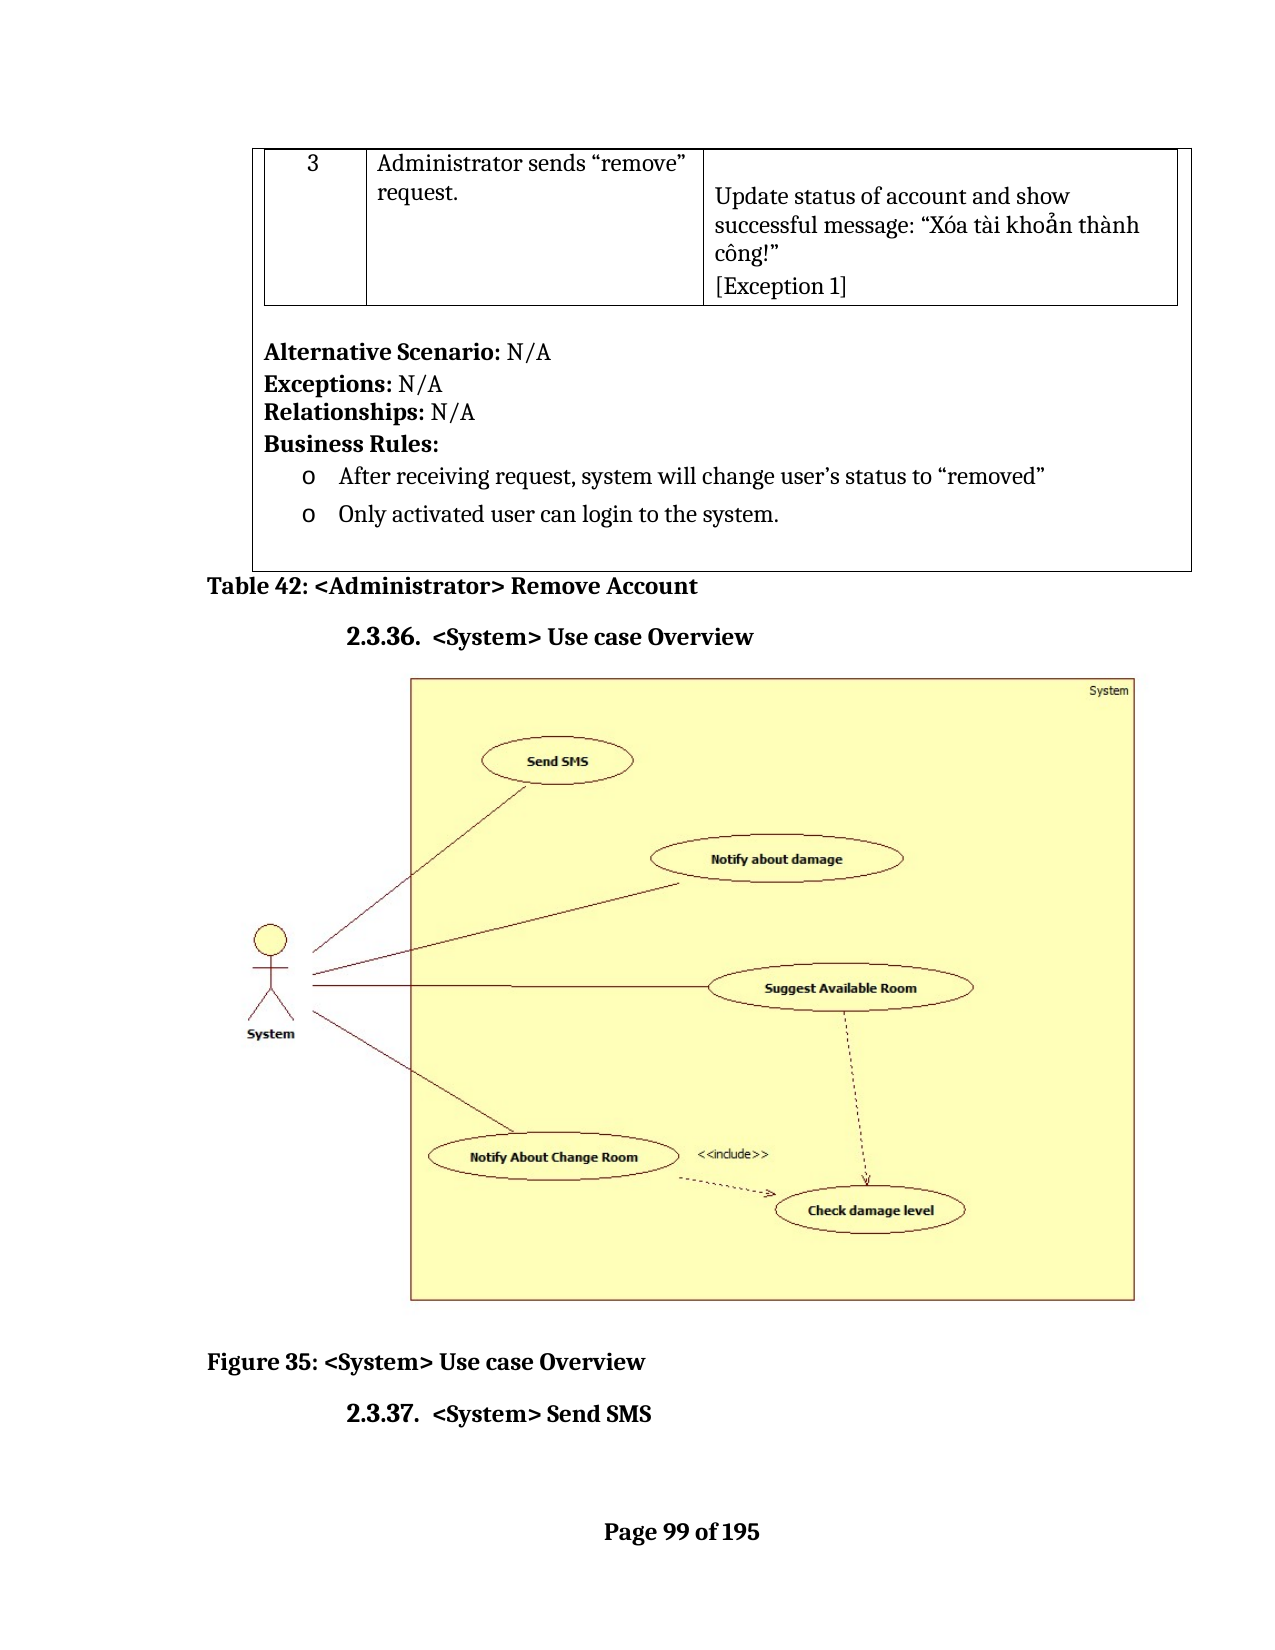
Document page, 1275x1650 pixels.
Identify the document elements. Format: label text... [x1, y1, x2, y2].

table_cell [253, 149, 1191, 571]
picture [206, 657, 1157, 1323]
list <System> Send SMS [346, 1398, 1157, 1429]
list <System> Use case Overview [346, 621, 1157, 652]
